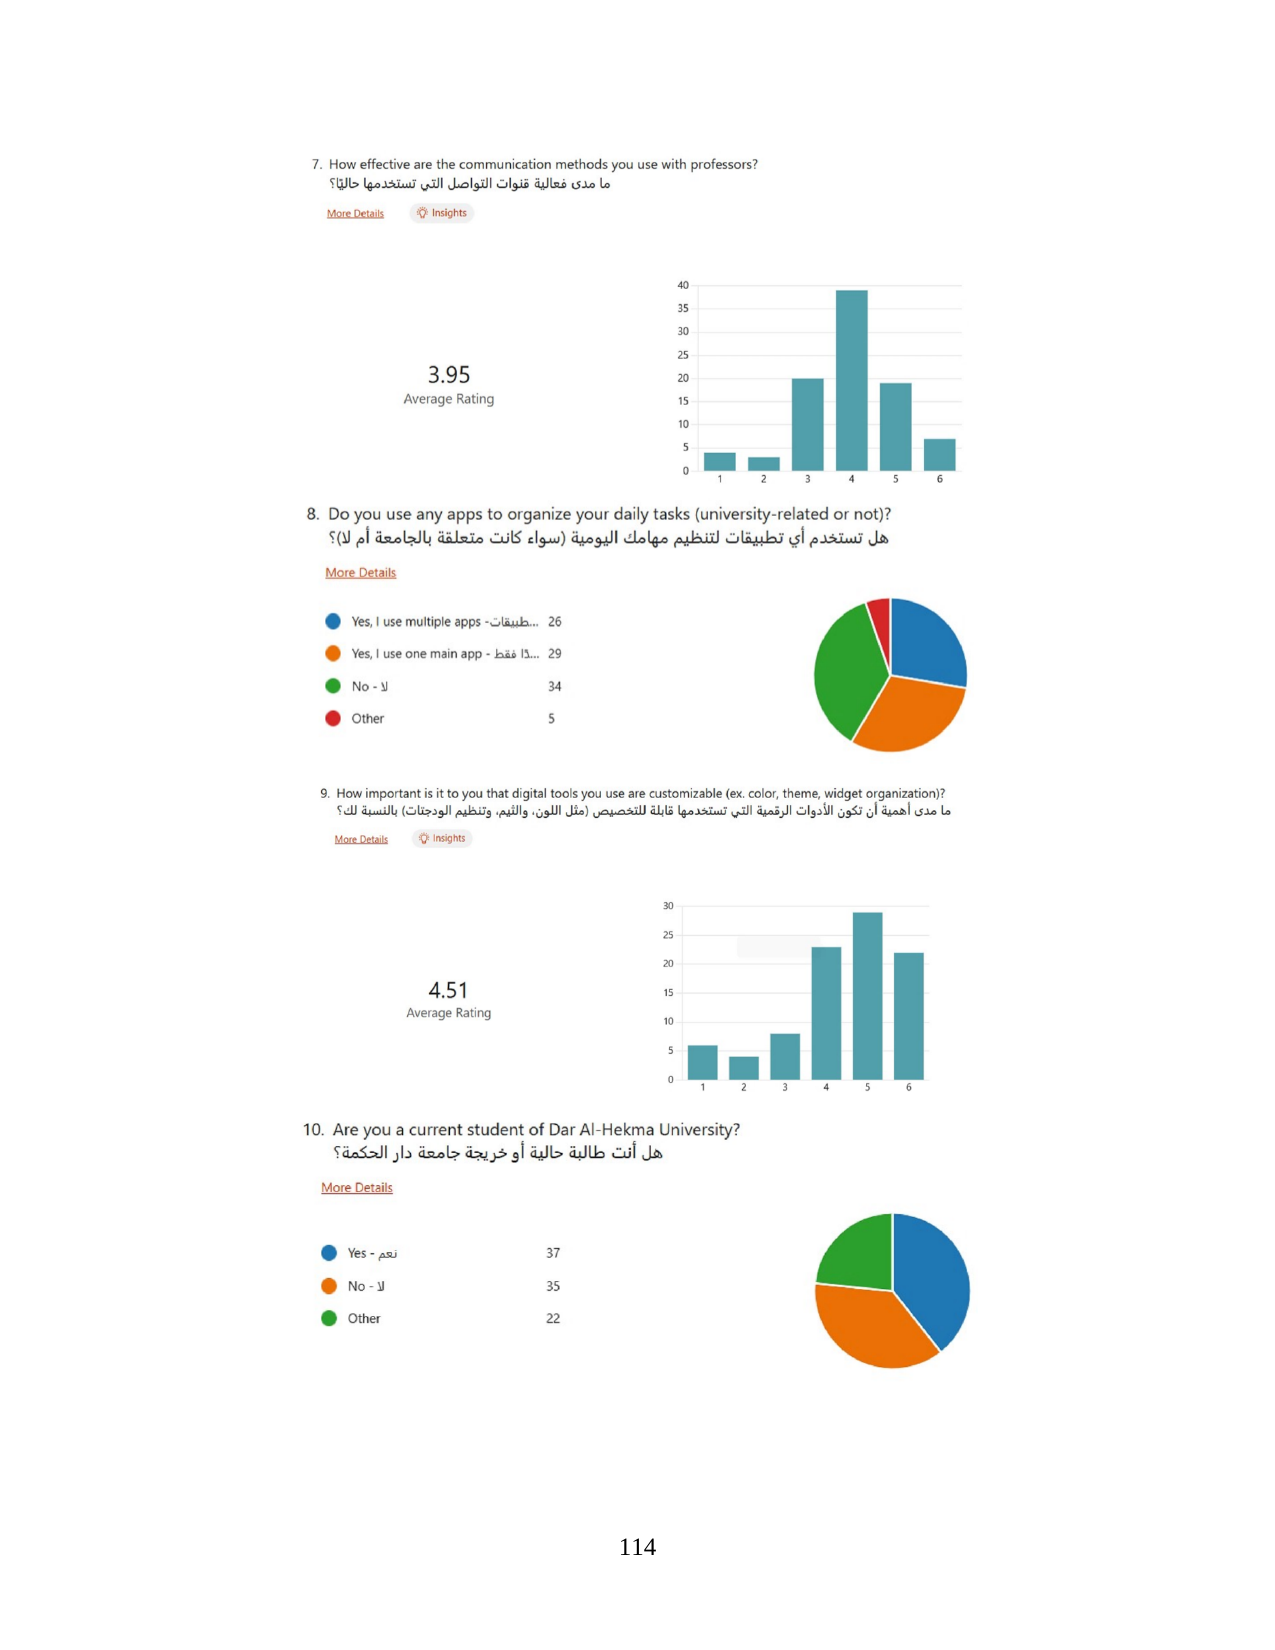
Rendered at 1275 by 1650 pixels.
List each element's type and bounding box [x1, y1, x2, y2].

picture [305, 150, 970, 485]
picture [300, 498, 975, 765]
picture [316, 778, 959, 1102]
picture [296, 1116, 979, 1382]
